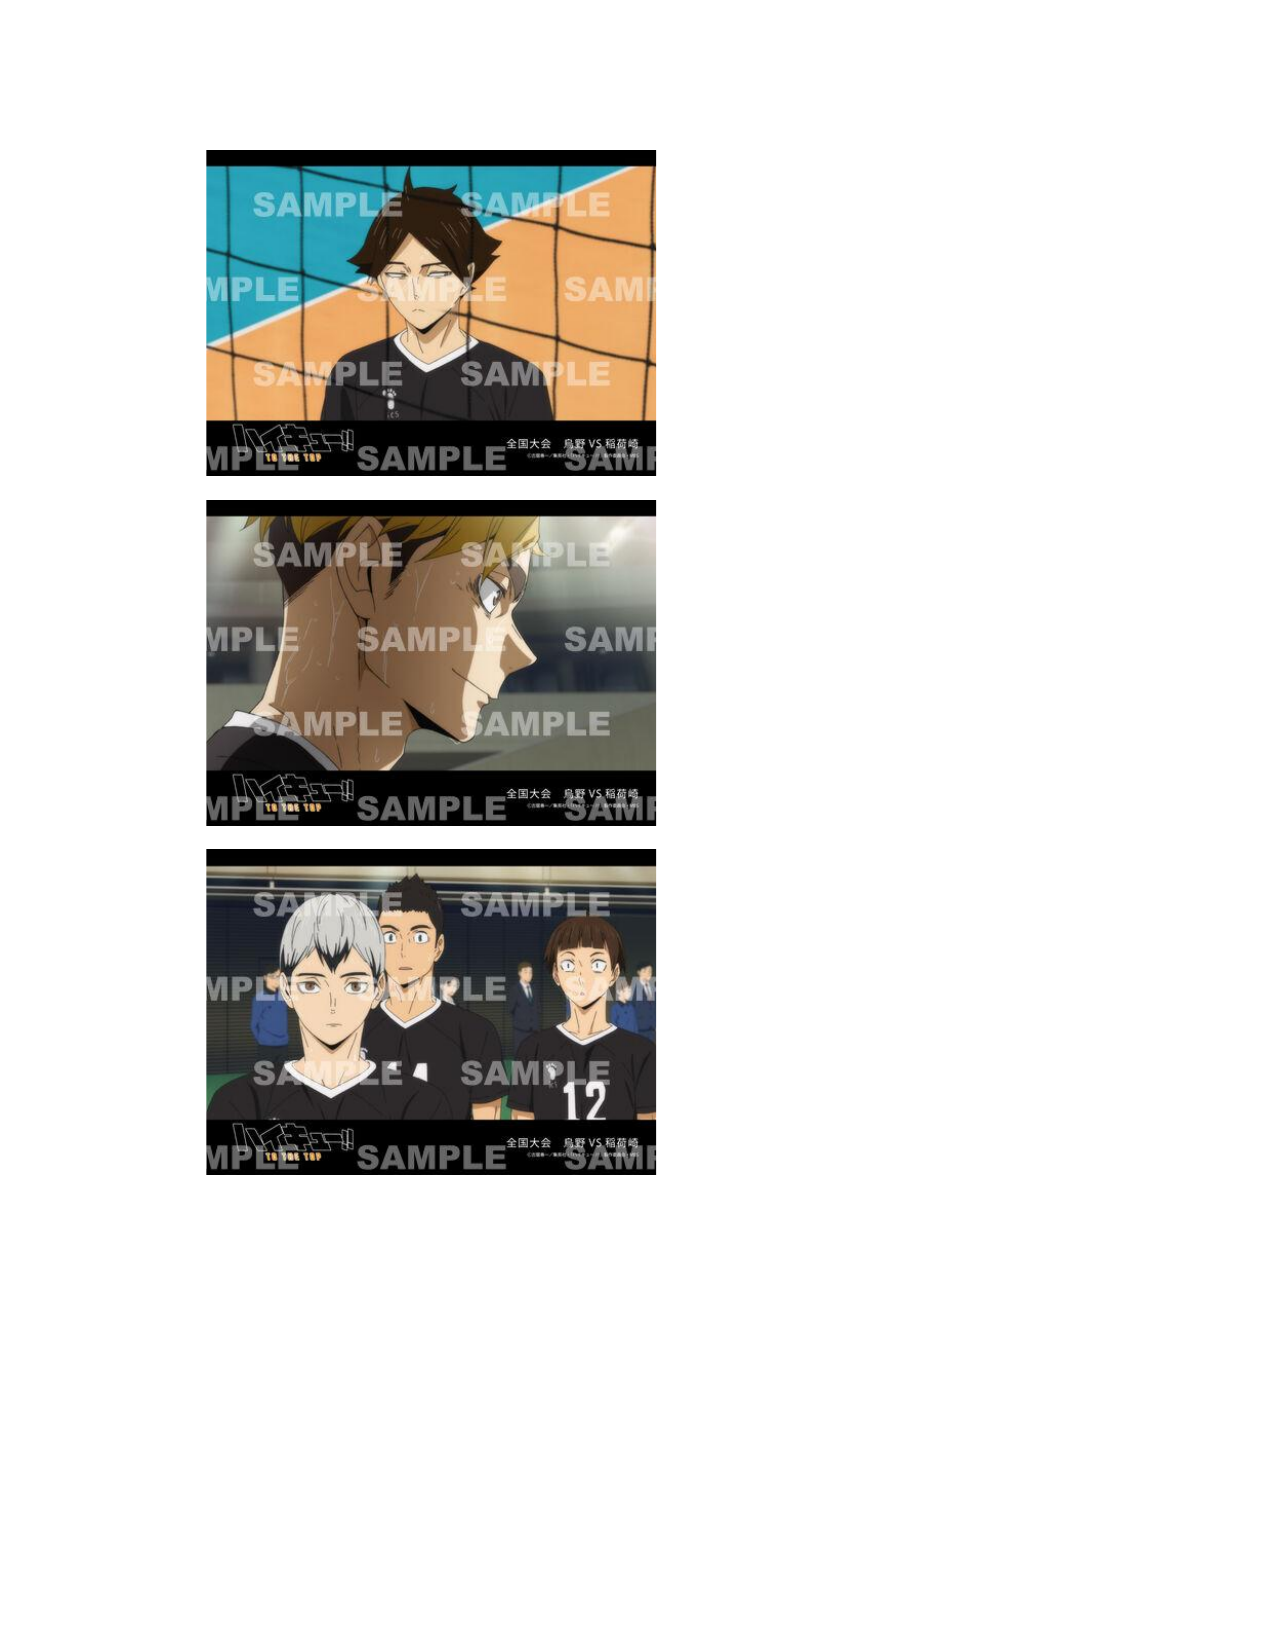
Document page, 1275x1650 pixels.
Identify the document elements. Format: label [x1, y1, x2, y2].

picture [206, 150, 657, 476]
picture [206, 849, 657, 1175]
picture [206, 500, 657, 826]
